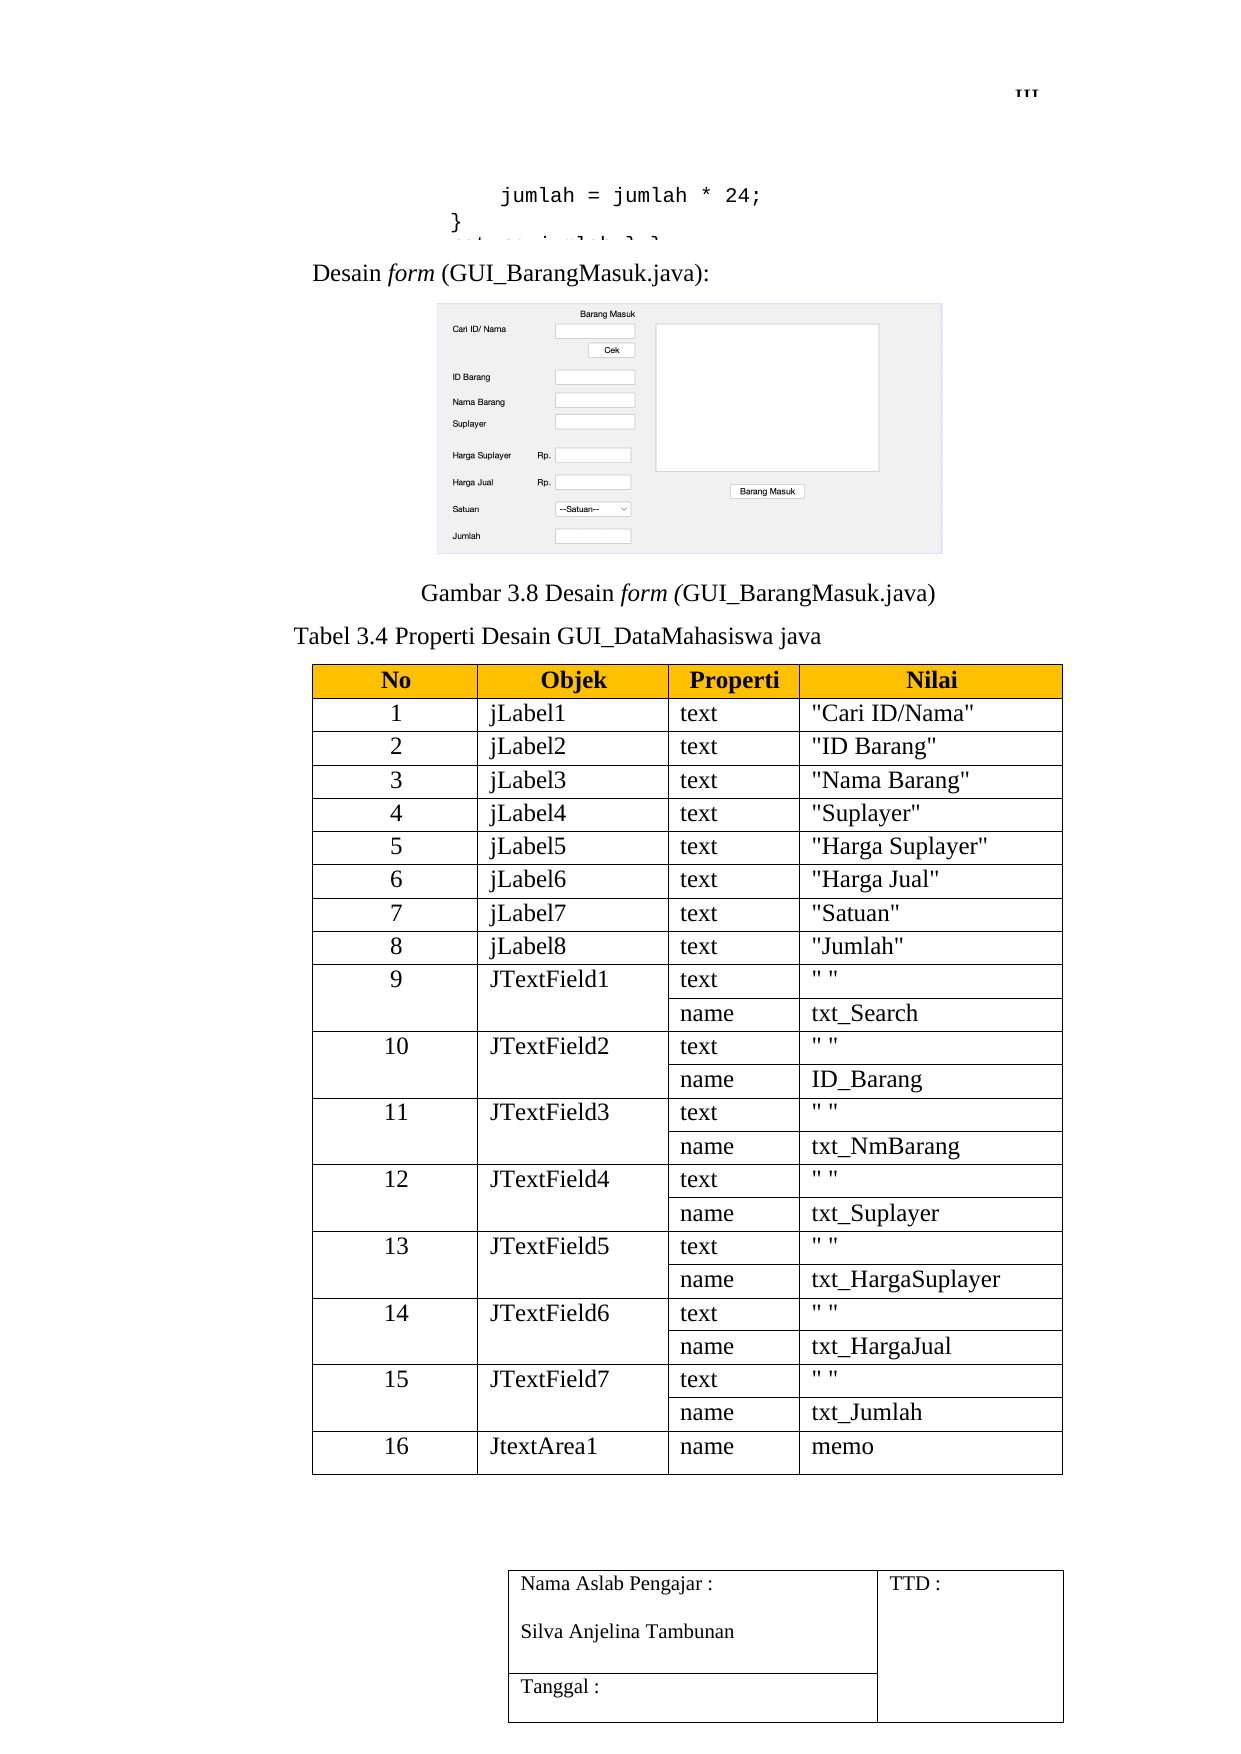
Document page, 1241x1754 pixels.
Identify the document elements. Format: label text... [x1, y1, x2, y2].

table_cell jLabel5 [478, 832, 668, 864]
table_cell text [669, 965, 799, 998]
table_cell name [669, 1198, 799, 1231]
table_cell jLabel6 [478, 865, 668, 898]
table_cell txt_HargaSuplayer [800, 1265, 1062, 1297]
table_cell JTextField7 [478, 1365, 668, 1431]
table_cell jLabel7 [478, 899, 668, 931]
table_cell name [669, 1432, 799, 1474]
table_cell name [669, 1331, 799, 1364]
table_cell JTextField4 [478, 1165, 668, 1231]
table_cell 14 [313, 1299, 477, 1364]
table_cell text [669, 1299, 799, 1330]
table_cell name [669, 999, 799, 1031]
table_cell 9 [313, 965, 477, 1031]
table_cell txt_Suplayer [800, 1198, 1062, 1231]
table_cell 15 [313, 1365, 477, 1431]
table_cell name [669, 1065, 799, 1097]
table_header No [313, 665, 477, 698]
table_cell text [669, 899, 799, 931]
table_cell "Suplayer" [800, 799, 1062, 831]
table_cell jLabel2 [478, 732, 668, 764]
table_cell name [669, 1398, 799, 1431]
table_cell 5 [313, 832, 477, 864]
table_cell text [669, 799, 799, 831]
table_cell 1 [313, 699, 477, 731]
table_cell text [669, 1165, 799, 1197]
table_cell " " [800, 1232, 1062, 1264]
table_cell " " [800, 1365, 1062, 1397]
table_cell 7 [313, 899, 477, 931]
table_cell jLabel3 [478, 766, 668, 797]
table_cell " " [800, 1165, 1062, 1197]
table_cell " " [800, 1299, 1062, 1330]
table_cell 13 [313, 1232, 477, 1297]
table_cell text [669, 865, 799, 898]
table_cell txt_NmBarang [800, 1132, 1062, 1164]
table_cell text [669, 732, 799, 764]
table_header Properti [669, 665, 799, 698]
table_cell JTextField1 [478, 965, 668, 1031]
subtitle Desain form (GUI_BarangMasuk.java): [312, 258, 1088, 287]
table_cell " " [800, 965, 1062, 998]
table_cell jLabel8 [478, 932, 668, 964]
table_cell text [669, 1232, 799, 1264]
table_cell 8 [313, 932, 477, 964]
table_cell "Cari ID/Nama" [800, 699, 1062, 731]
table_cell 2 [313, 732, 477, 764]
table_cell text [669, 1032, 799, 1064]
table_cell "Satuan" [800, 899, 1062, 931]
table_cell name [669, 1132, 799, 1164]
table_cell "ID Barang" [800, 732, 1062, 764]
table_header Objek [478, 665, 668, 698]
table_cell " " [800, 1099, 1062, 1131]
table_cell 16 [313, 1432, 477, 1474]
table_cell JTextField6 [478, 1299, 668, 1364]
table_cell txt_Jumlah [800, 1398, 1062, 1431]
table_cell txt_Search [800, 999, 1062, 1031]
table_cell ID_Barang [800, 1065, 1062, 1097]
table_cell text [669, 1365, 799, 1397]
table_cell txt_HargaJual [800, 1331, 1062, 1364]
table_cell text [669, 766, 799, 797]
table_cell JTextField3 [478, 1099, 668, 1164]
table_cell text [669, 1099, 799, 1131]
table_cell 6 [313, 865, 477, 898]
table_cell text [669, 932, 799, 964]
table_cell "Harga Suplayer" [800, 832, 1062, 864]
table_cell 4 [313, 799, 477, 831]
table_cell "Jumlah" [800, 932, 1062, 964]
table_cell JtextArea1 [478, 1432, 668, 1474]
table_header Nilai [800, 665, 1062, 698]
table_cell JTextField2 [478, 1032, 668, 1097]
table_cell text [669, 832, 799, 864]
table_cell "Harga Jual" [800, 865, 1062, 898]
table_cell 3 [313, 766, 477, 797]
table_cell "Nama Barang" [800, 766, 1062, 797]
table_cell memo [800, 1432, 1062, 1474]
table_cell 11 [313, 1099, 477, 1164]
picture [436, 303, 943, 554]
table_cell text [669, 699, 799, 731]
table_cell 10 [313, 1032, 477, 1097]
table_cell name [669, 1265, 799, 1297]
table_cell " " [800, 1032, 1062, 1064]
table_cell jLabel4 [478, 799, 668, 831]
table_cell jLabel1 [478, 699, 668, 731]
table_cell 12 [313, 1165, 477, 1231]
table_cell JTextField5 [478, 1232, 668, 1297]
